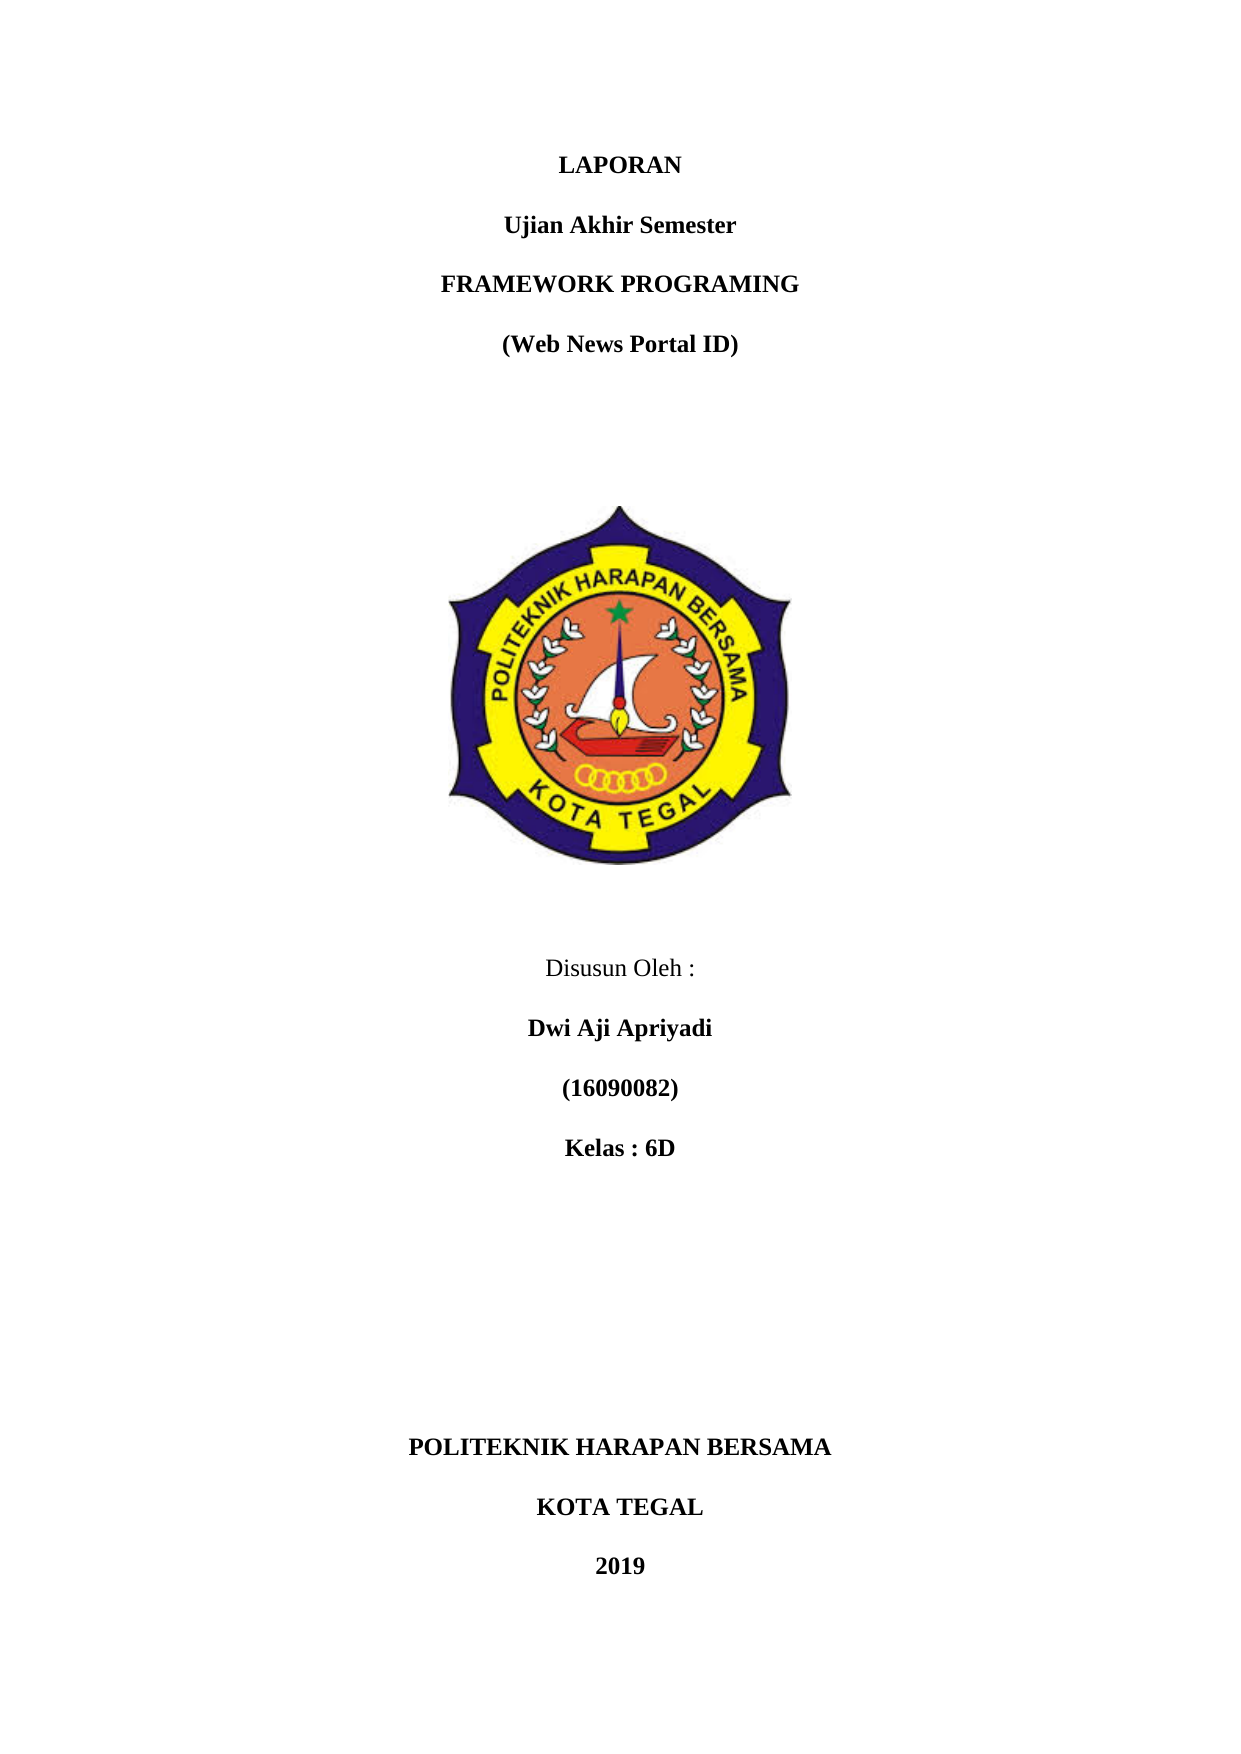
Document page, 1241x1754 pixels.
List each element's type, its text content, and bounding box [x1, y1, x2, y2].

text KOTA TEGAL [150, 1492, 1090, 1520]
text 2019 [150, 1551, 1090, 1580]
text POLITEKNIK HARAPAN BERSAMA [150, 1432, 1090, 1461]
text FRAMEWORK PROGRAMING [150, 269, 1090, 298]
picture [448, 506, 792, 865]
text Dwi Aji Apriyadi [150, 1013, 1090, 1042]
text (Web News Portal ID) [150, 329, 1090, 358]
text Kelas : 6D [150, 1133, 1090, 1162]
text Disusun Oleh : [150, 953, 1090, 982]
text LAPORAN [150, 150, 1090, 179]
text (16090082) [150, 1073, 1090, 1102]
text Ujian Akhir Semester [150, 210, 1090, 238]
